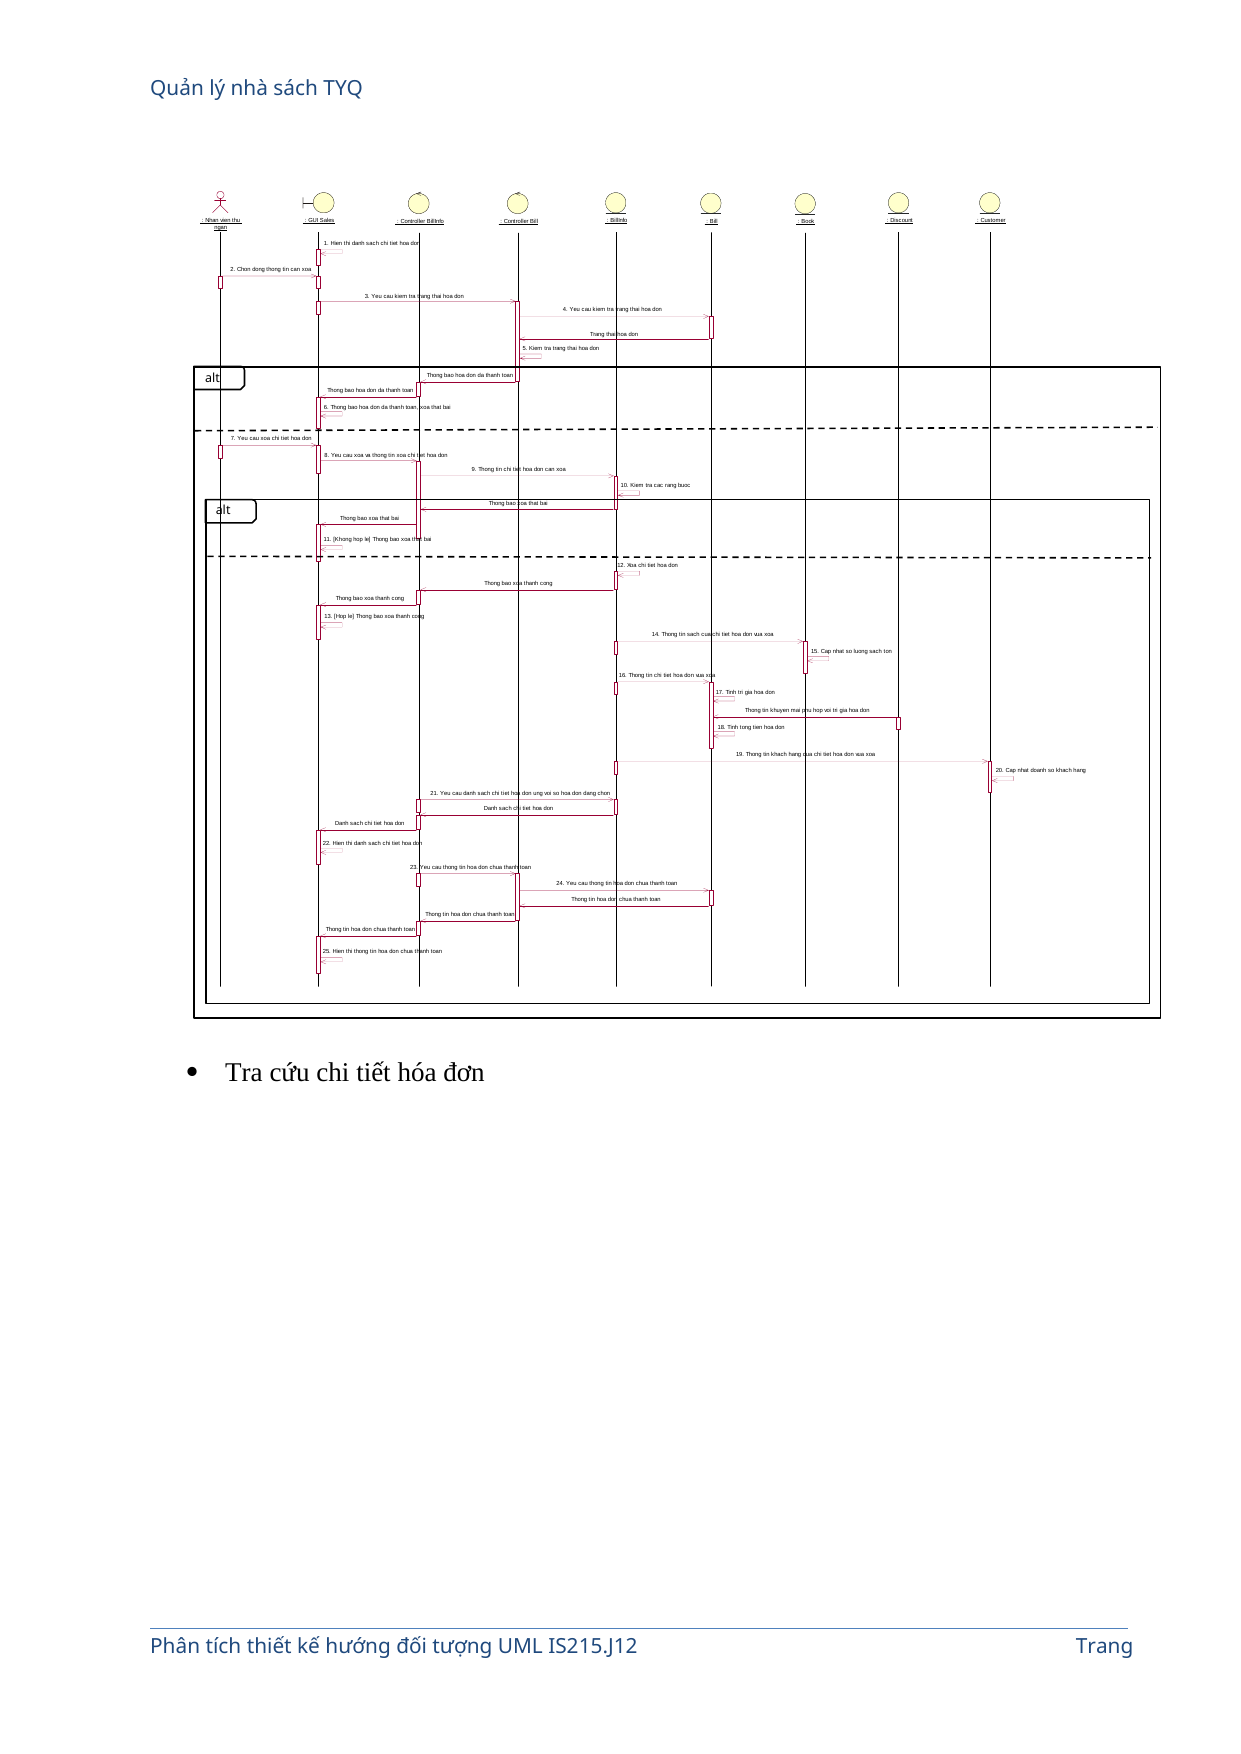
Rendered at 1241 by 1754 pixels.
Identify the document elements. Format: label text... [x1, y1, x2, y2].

list Tra cứu chi tiết hóa đơn [187, 1056, 1128, 1087]
